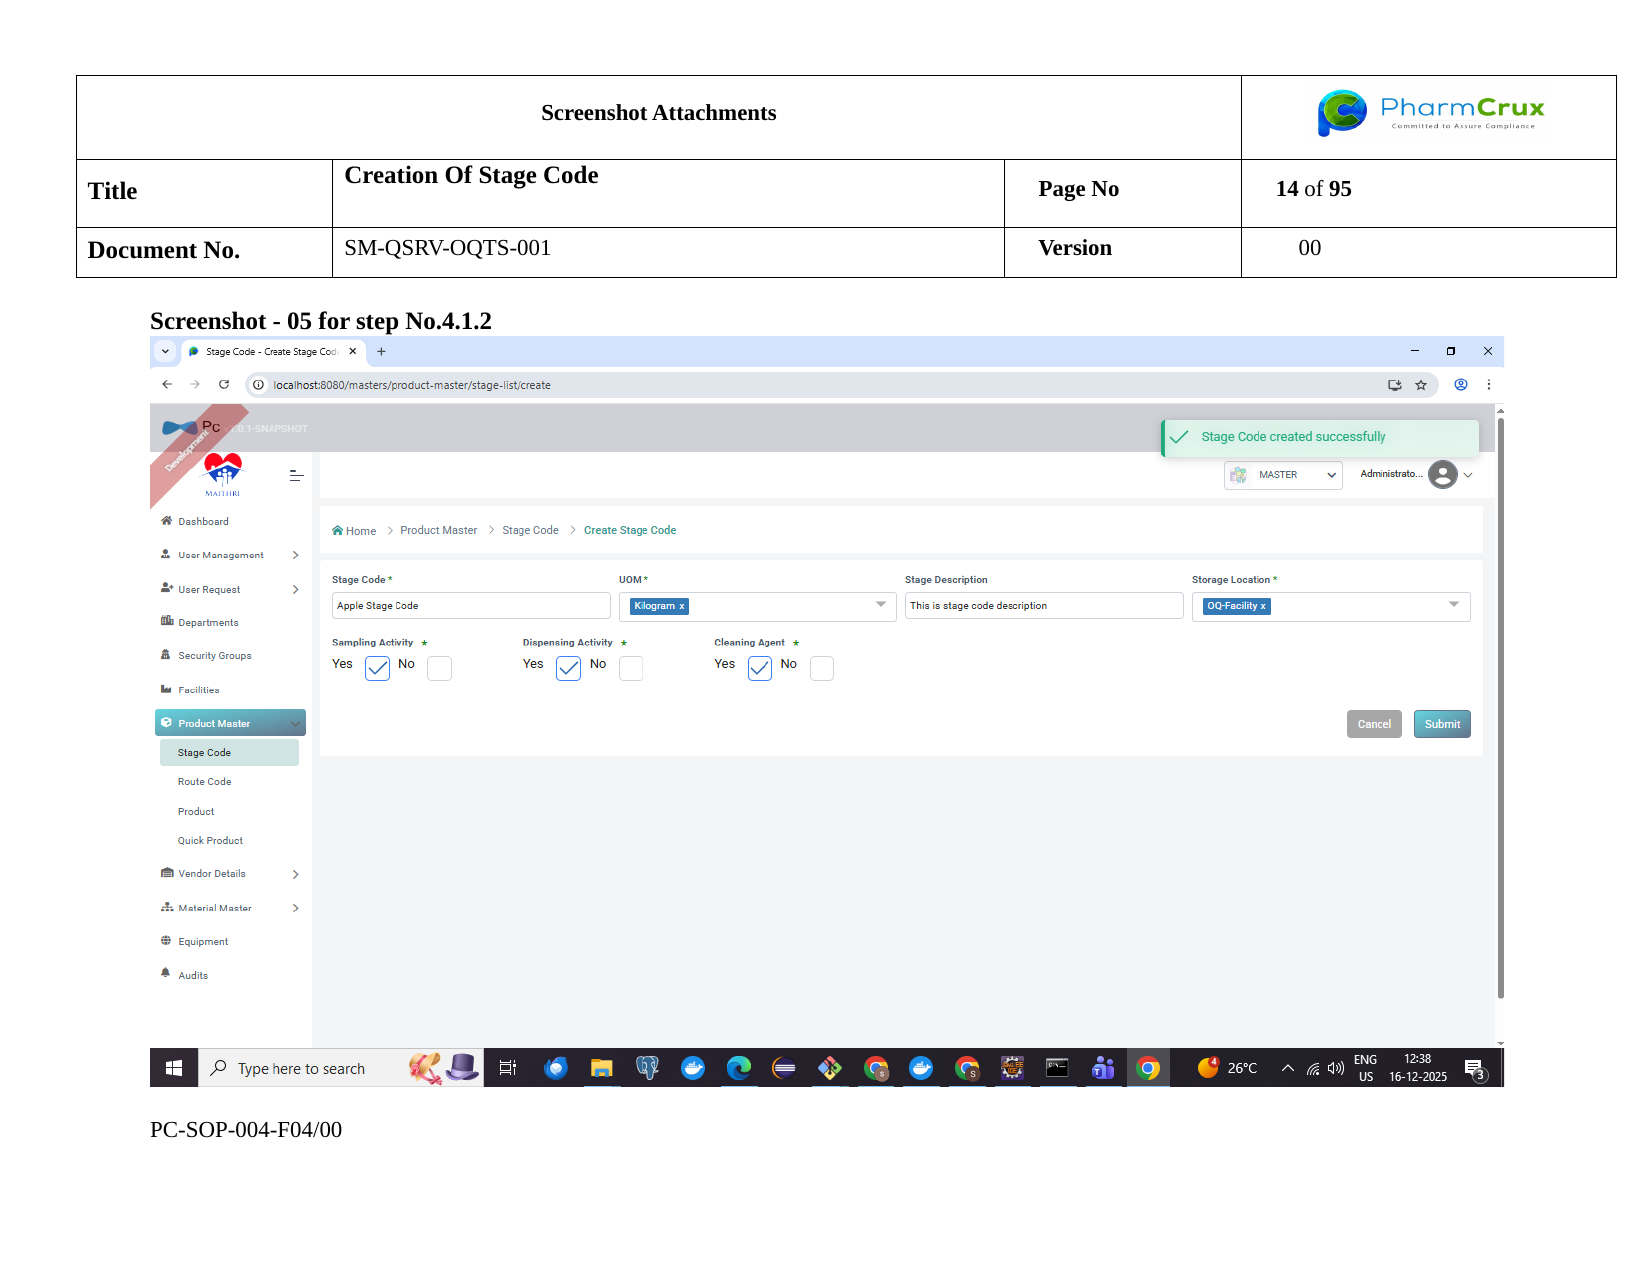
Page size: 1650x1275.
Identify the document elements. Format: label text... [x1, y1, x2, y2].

picture [1307, 82, 1551, 143]
picture [150, 336, 1505, 1087]
text Screenshot - 05 for step No.4.1.2 [150, 306, 1500, 336]
